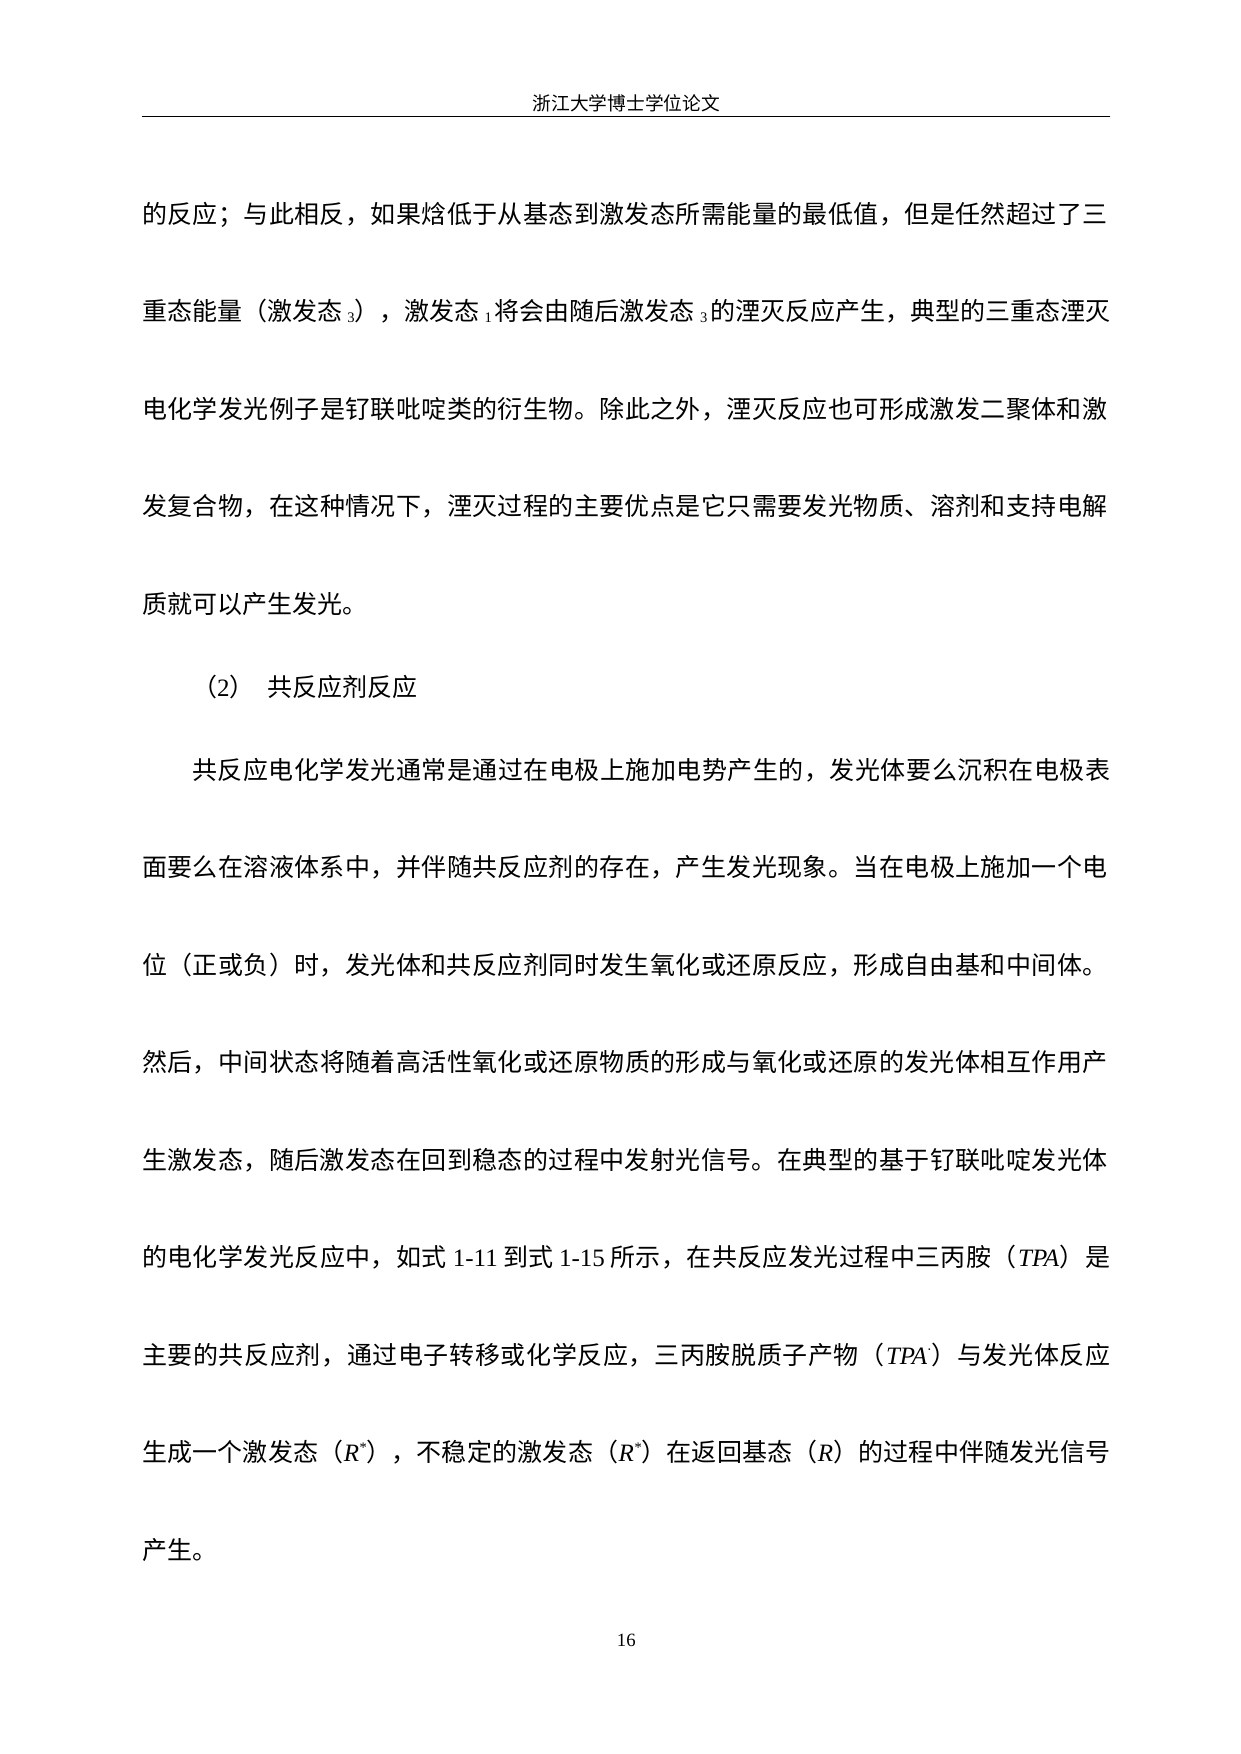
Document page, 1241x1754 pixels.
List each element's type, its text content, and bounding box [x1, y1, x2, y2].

text 共反应电化学发光通常是通过在电极上施加电势产生的，发光体要么沉积在电极表面要么在溶液体系中，并伴随共反应剂的存在，产生发光现象。当在电极上施加一个电位（正或负）时，发光体和共反应剂同时发生氧化或还原反应，形成自由基和中间体。然后，中间状态将随着高活性氧化或还原物质的形成与氧化或还原的发光体相互作用产生激发态，随后激发态在回到稳态的过程中发射光信号。在典型的基于钌联吡啶发光体的电化学发光反应中，如式1-11到式1-15所示，在共反应发光过程中三丙胺（TPA）是主要的共反应剂，通过电子转移或化学反应，三丙胺脱质子产物（TPA·）与发光体反应生成一个激发态（R*），不稳定的激发态（R*）在返回基态（R）的过程中伴随发光信号产生。 [142, 736, 1110, 1581]
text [142, 180, 1110, 635]
list 共反应剂反应 [192, 653, 1110, 718]
